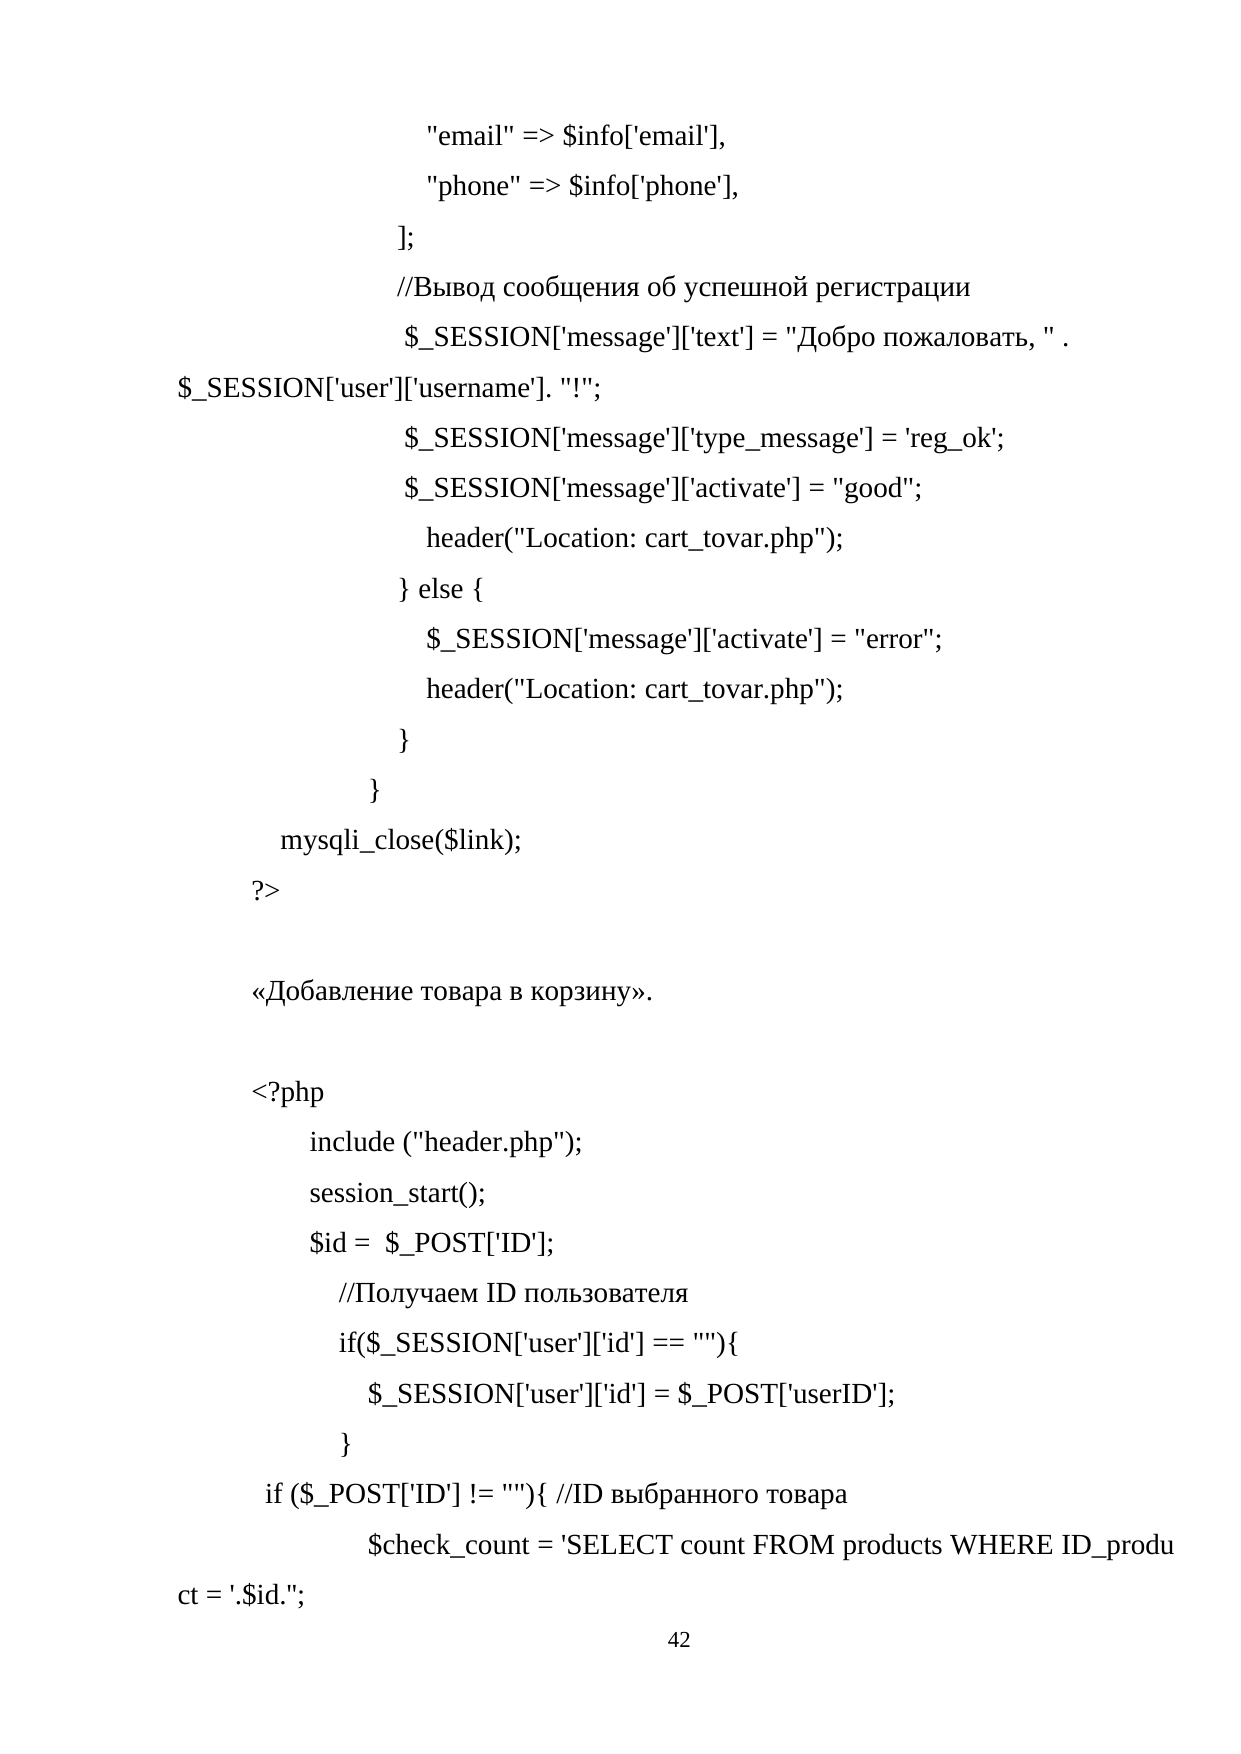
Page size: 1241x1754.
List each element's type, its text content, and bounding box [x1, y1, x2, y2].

list ]; [177, 219, 1181, 252]
text $check_count = 'SELECT count FROM products WHERE ID_product = '.$id.''; [177, 1527, 1181, 1611]
list //Вывод сообщения об успешной регистрации [177, 269, 1181, 303]
list ?> [177, 873, 1181, 906]
list "phone" => $info['phone'], [177, 168, 1181, 202]
text $id = $_POST['ID']; [177, 1225, 1181, 1258]
list header("Location: cart_tovar.php"); [177, 672, 1181, 705]
text $_SESSION['user']['id'] = $_POST['userID']; [177, 1376, 1181, 1409]
list "email" => $info['email'], [177, 118, 1181, 152]
list } [177, 772, 1181, 806]
list $_SESSION['message']['activate'] = "error"; [177, 621, 1181, 655]
list header("Location: cart_tovar.php"); [177, 521, 1181, 554]
list } [177, 722, 1181, 755]
list } else { [177, 571, 1181, 604]
text «Добавление товара в корзину». [177, 973, 1181, 1007]
list $_SESSION['message']['type_message'] = 'reg_ok'; [177, 420, 1181, 453]
text <?php [177, 1074, 1181, 1108]
text } if ($_POST['ID'] != ""){ //ID выбранного товара [177, 1426, 1181, 1510]
text //Получаем ID пользователя [177, 1275, 1181, 1309]
list mysqli_close($link); [177, 822, 1181, 856]
text session_start(); [177, 1175, 1181, 1208]
text include ("header.php"); [177, 1124, 1181, 1158]
list $_SESSION['message']['activate'] = "good"; [177, 470, 1181, 504]
text if($_SESSION['user']['id'] == ""){ [177, 1326, 1181, 1359]
list $_SESSION['message']['text'] = "Добро пожаловать, " .$_SESSION['user']['username']. "!"; [177, 319, 1181, 403]
